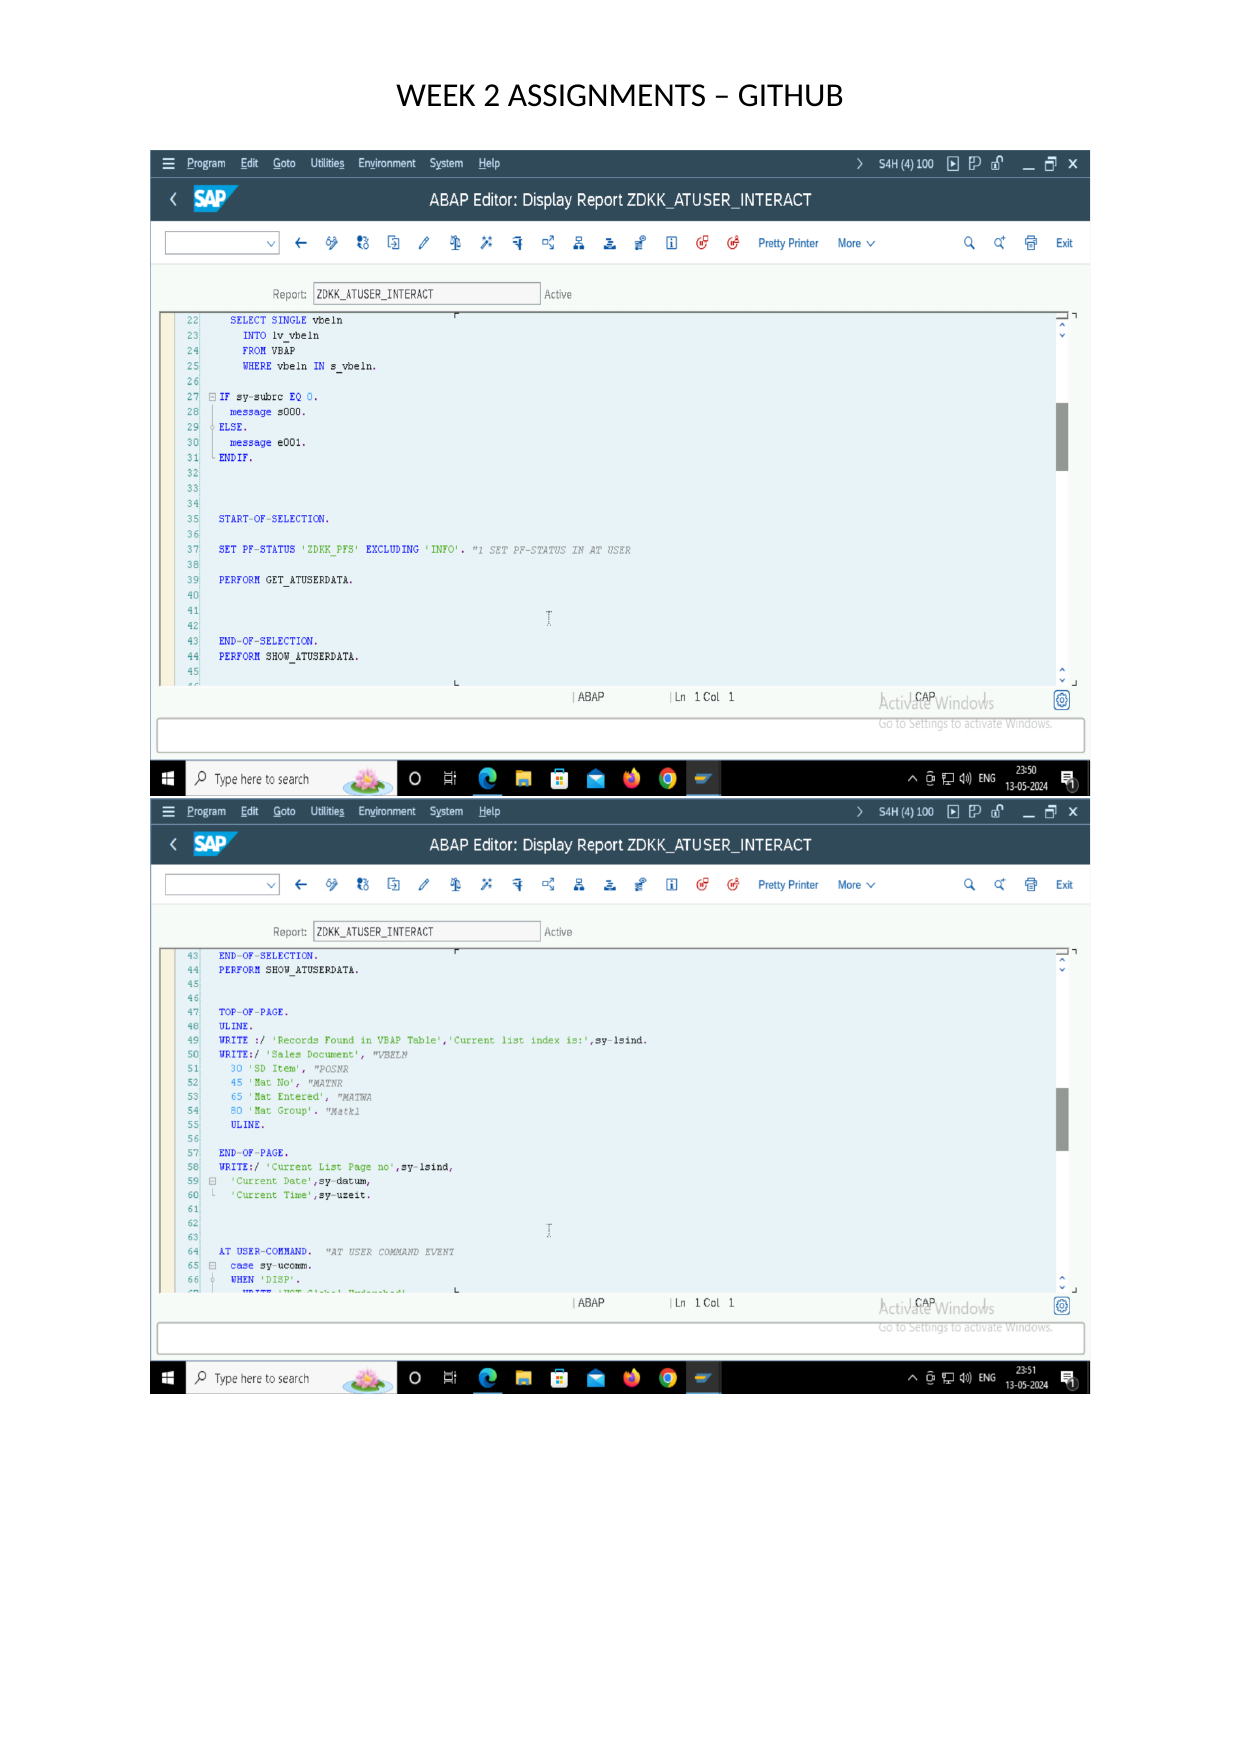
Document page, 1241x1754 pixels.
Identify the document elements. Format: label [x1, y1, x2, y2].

picture [150, 150, 1091, 796]
picture [150, 798, 1091, 1394]
